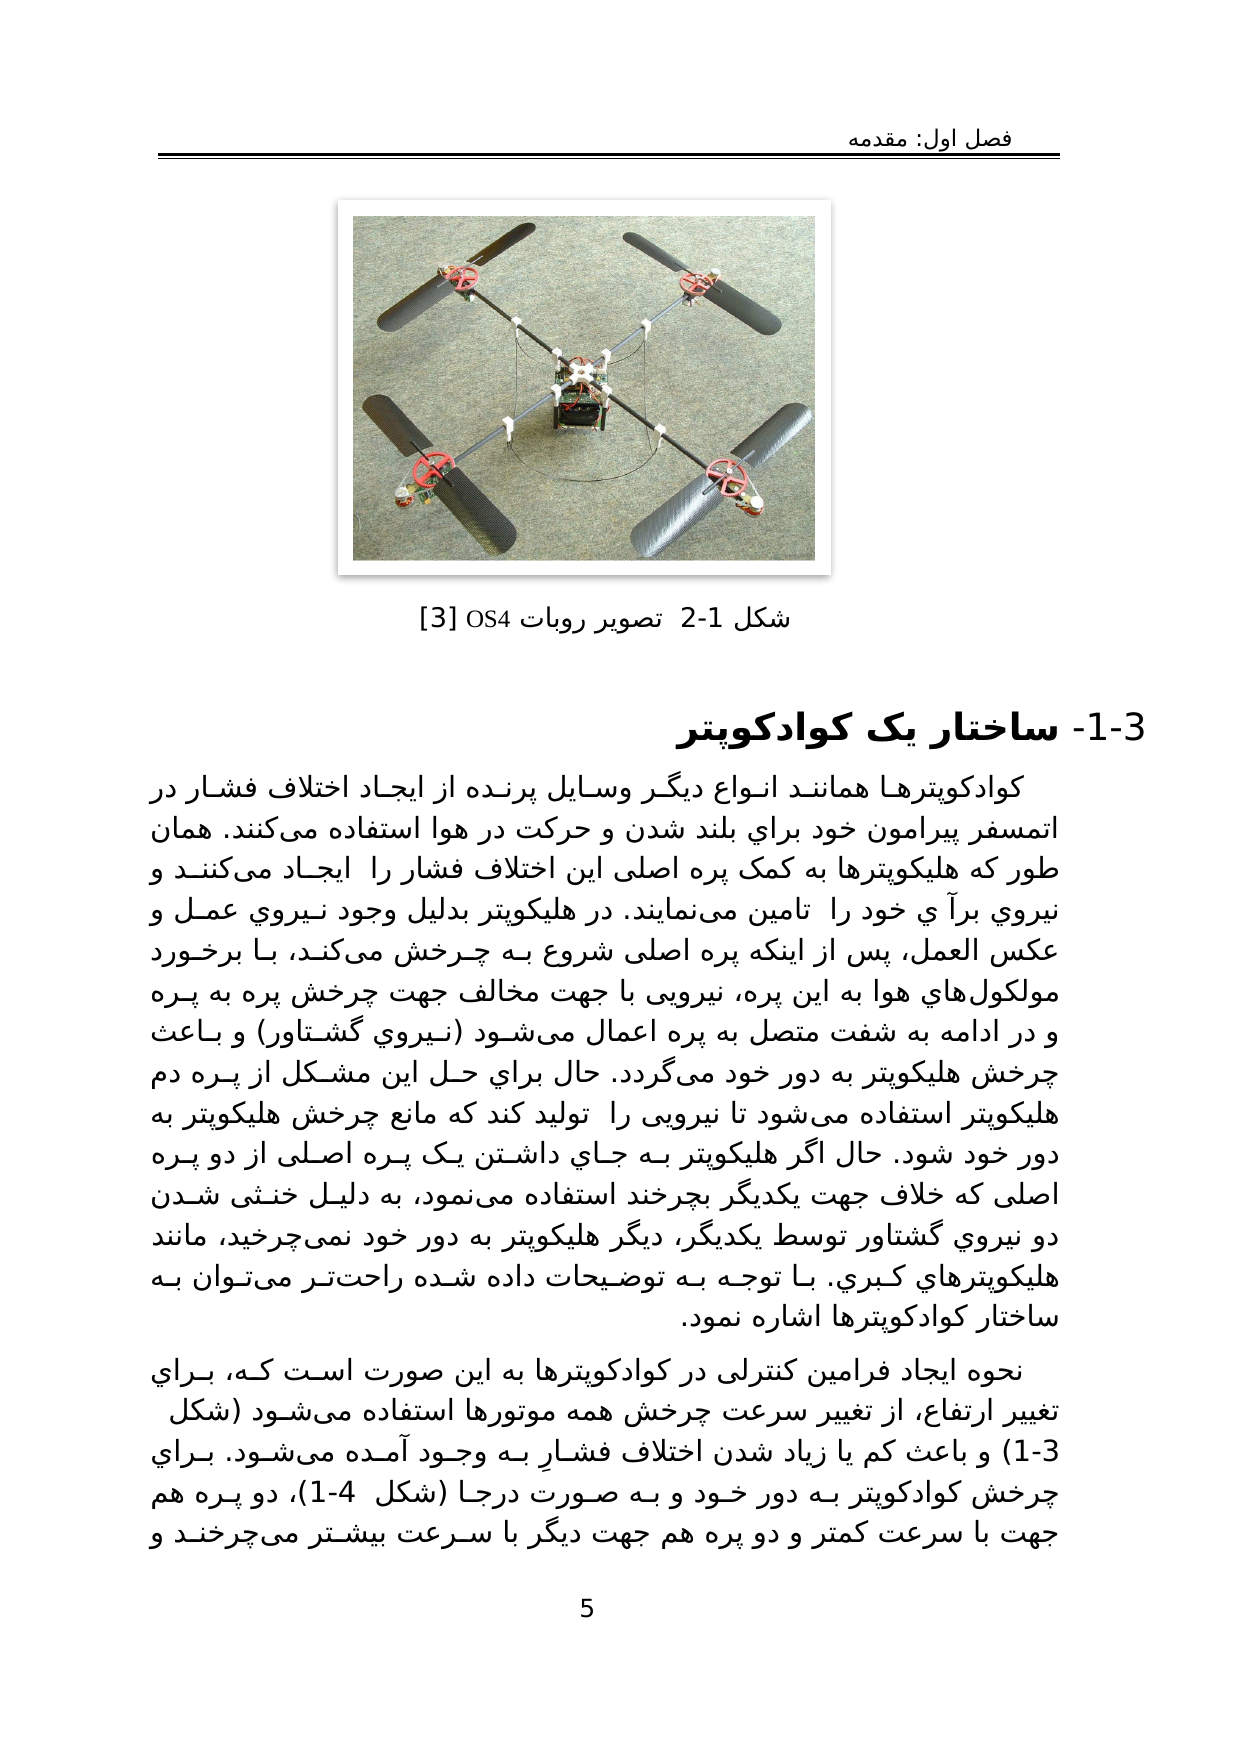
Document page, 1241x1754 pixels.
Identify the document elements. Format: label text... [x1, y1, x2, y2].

text شکل ‏1-2 تصویر روبات OS4 [150, 602, 1060, 633]
subtitle ساختار یک کوادکوپتر [150, 705, 1060, 749]
picture [352, 214, 816, 561]
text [150, 1353, 1060, 1550]
text کوادکوپتر‌ها همانند انواع دیگر وسایل پرنده از ایجاد اختلاف فشار در اتمسفر پيرامون خود براي بلند شدن و حرکت در هوا استفاده می‌کنند. همان طور که هليكوپتر‌ها به کمک پره اصلی این اختلاف فشار را ایجاد می‌کنند و نيروي برآ ي خود را تامين می‌نمایند. در هليكوپتر بدليل وجود نيروي عمل و عكس العمل، پس از اینكه پره اصلی شروع به چرخش می‌کند، با برخورد مولكول‌هاي هوا به این پره، نيرویی با جهت مخالف جهت چرخش پره به پره و در ادامه به شفت متصل به پره اعمال می‌شود (نيروي گشتاور) و باعث چرخش هليكوپتر به دور خود می‌گردد. حال براي حل این مشكل از پره دم هليكوپتر استفاده می‌شود تا نيرویی را توليد کند که مانع چرخش هليكوپتر به دور خود شود. حال اگر هليكوپتر به جاي داشتن یک پره اصلی از دو پره اصلی که خلاف جهت یكدیگر بچرخند استفاده می‌نمود، به دليل خنثی شدن دو نيروي گشتاور توسط یكدیگر، دیگر هليكوپتر به دور خود نمی‌چرخيد، مانند هليكوپتر‌هاي کبري. با توجه به توضيحات داده شده راحت‌تر می‌توان به ساختار کوادکوپتر‌ها اشاره نمود. [150, 770, 1060, 1334]
